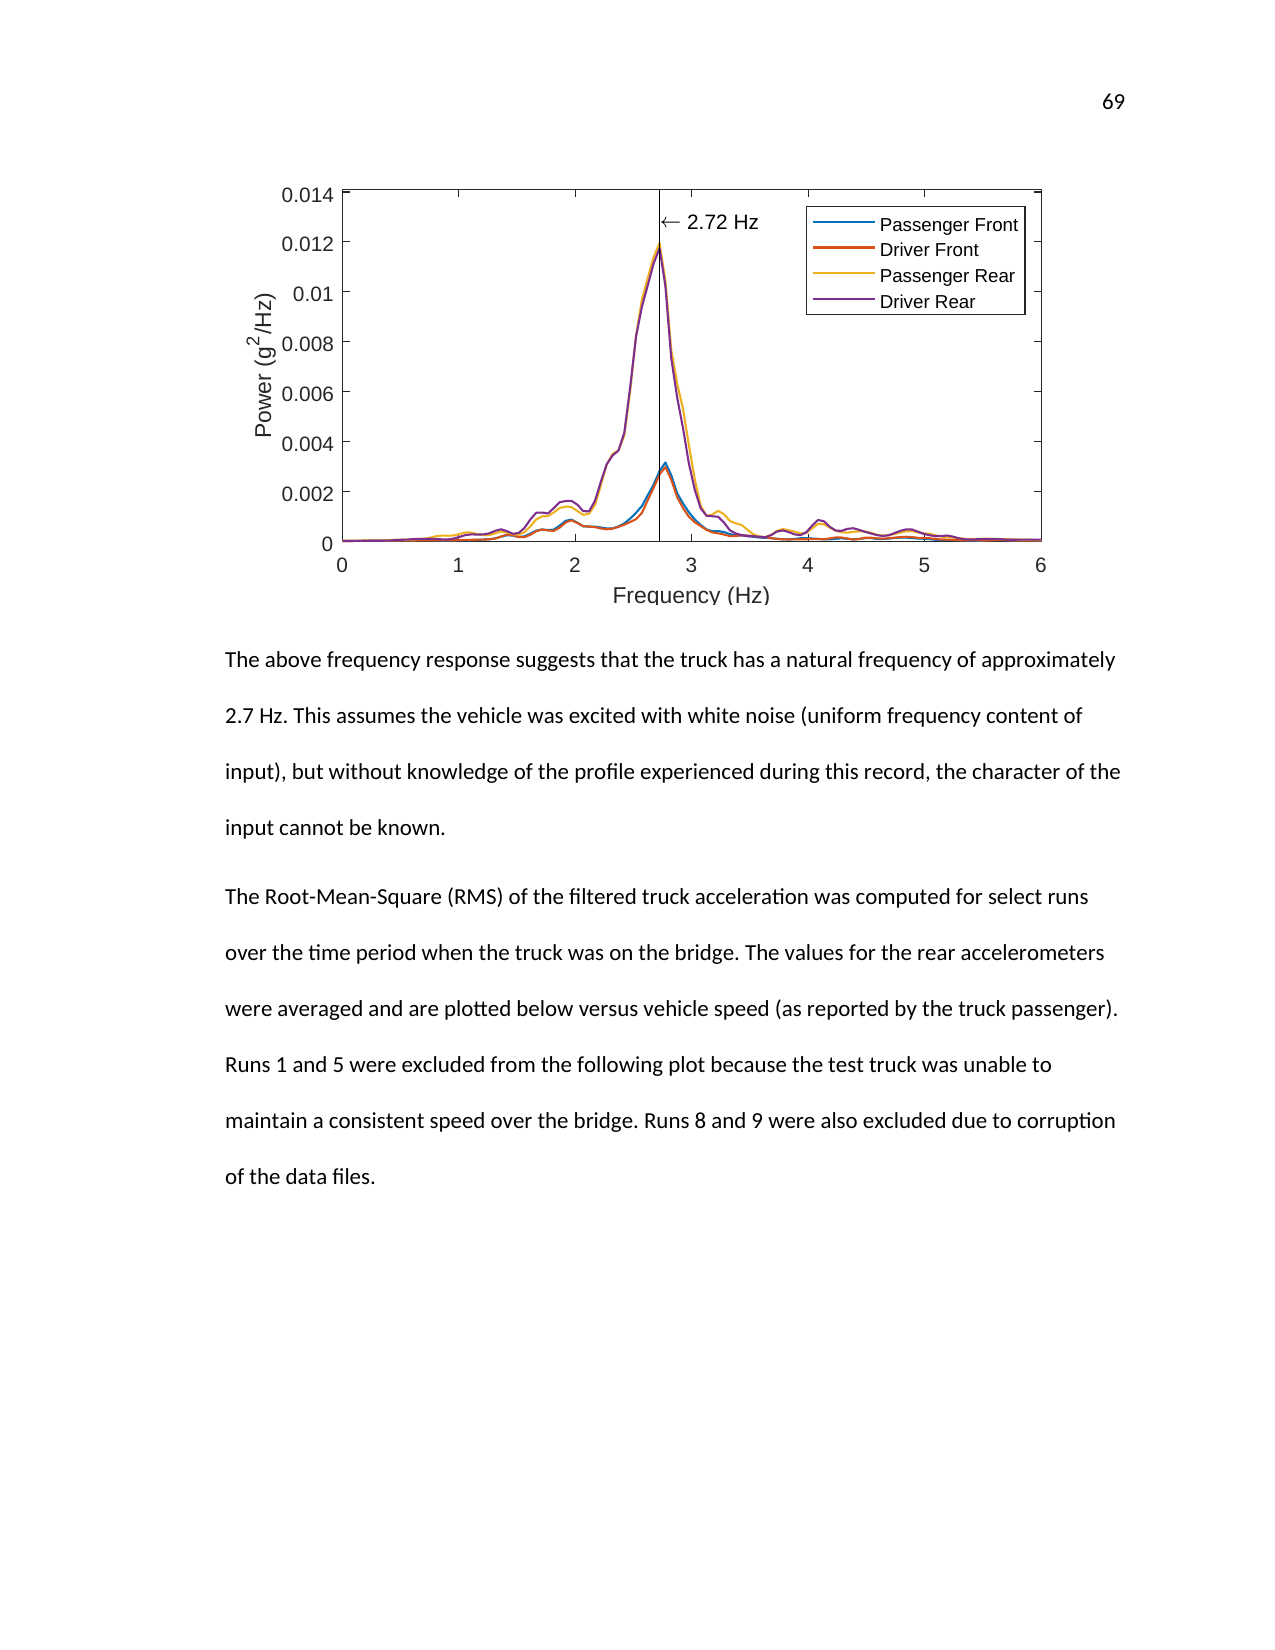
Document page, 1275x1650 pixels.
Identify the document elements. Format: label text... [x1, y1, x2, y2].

text The above frequency response suggests that the truck has a natural frequency of approximately 2.7 Hz. This assumes the vehicle was excited with white noise (uniform frequency content of input), but without knowledge of the profile experienced during this record, the character of the input cannot be known. [225, 645, 1125, 841]
text The Root-Mean-Square (RMS) of the filtered truck acceleration was computed for select runs over the time period when the truck was on the bridge. The values for the rear accelerometers were averaged and are plotted below versus vehicle speed (as reported by the truck passenger). Runs 1 and 5 were excluded from the following plot because the test truck was unable to maintain a consistent speed over the bridge. Runs 8 and 9 were also excluded due to corruption of the data files. [225, 882, 1125, 1190]
